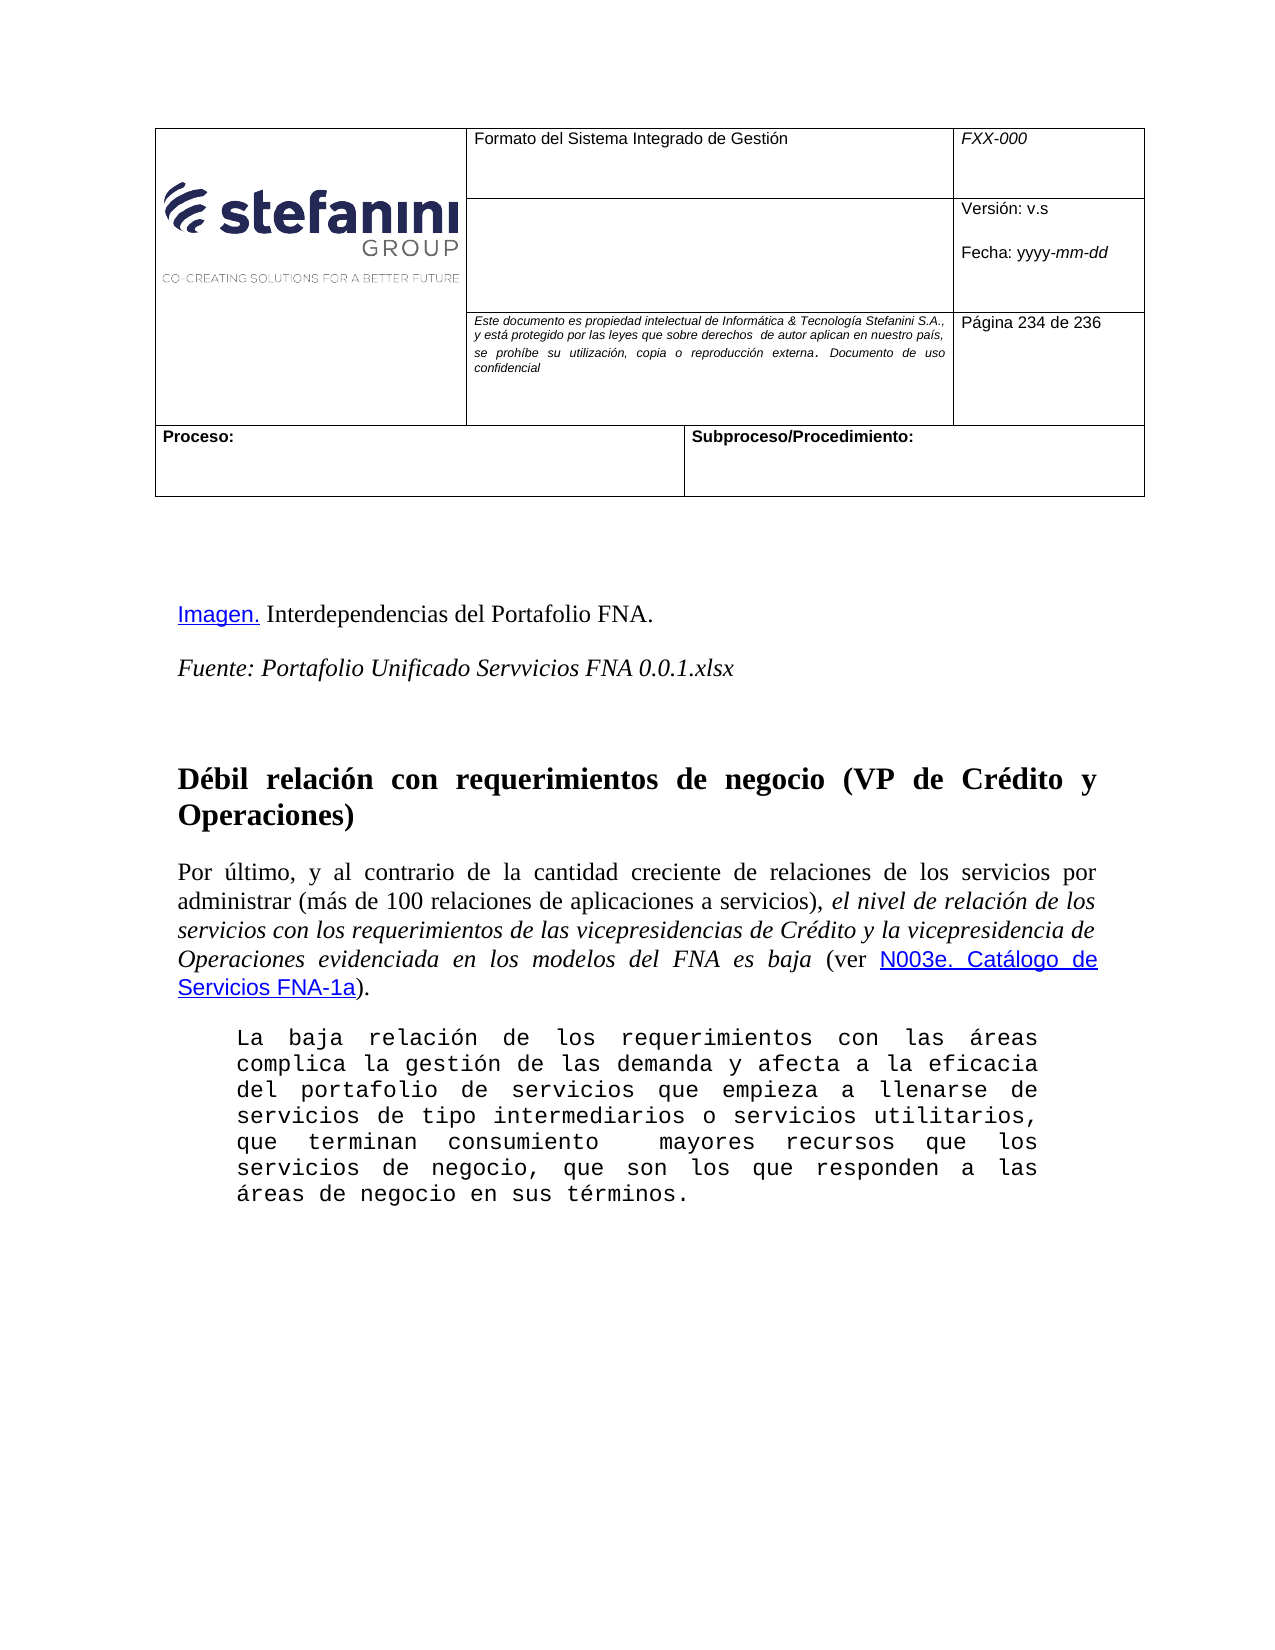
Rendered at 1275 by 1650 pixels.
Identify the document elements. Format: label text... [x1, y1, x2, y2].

text Imagen. Interdependencias del Portafolio FNA. [177, 599, 1098, 628]
subtitle Débil relación con requerimientos de negocio (VP de Crédito y Operaciones) [177, 761, 1098, 832]
text Fuente: Portafolio Unificado Servvicios FNA 0.0.1.xlsx [177, 653, 1098, 682]
text Por último, y al contrario de la cantidad creciente de relaciones de los servicios por administrar (más de 100 relaciones de aplicaciones a servicios), el nivel de relación de los servicios con los requerimientos de las vicepresidencias de Crédito y la vicepresidencia de Operaciones evidenciada en los modelos del FNA es baja (ver N003e. Catálogo de Servicios FNA-1a). [177, 857, 1098, 1001]
text La baja relación de los requerimientos con las áreas complica la gestión de las demanda y afecta a la eficacia del portafolio de servicios que empieza a llenarse de servicios de tipo intermediarios o servicios utilitarios, que terminan consumiento mayores recursos que los servicios de negocio, que son los que responden a las áreas de negocio en sus términos. [236, 1026, 1039, 1208]
picture [162, 182, 460, 286]
